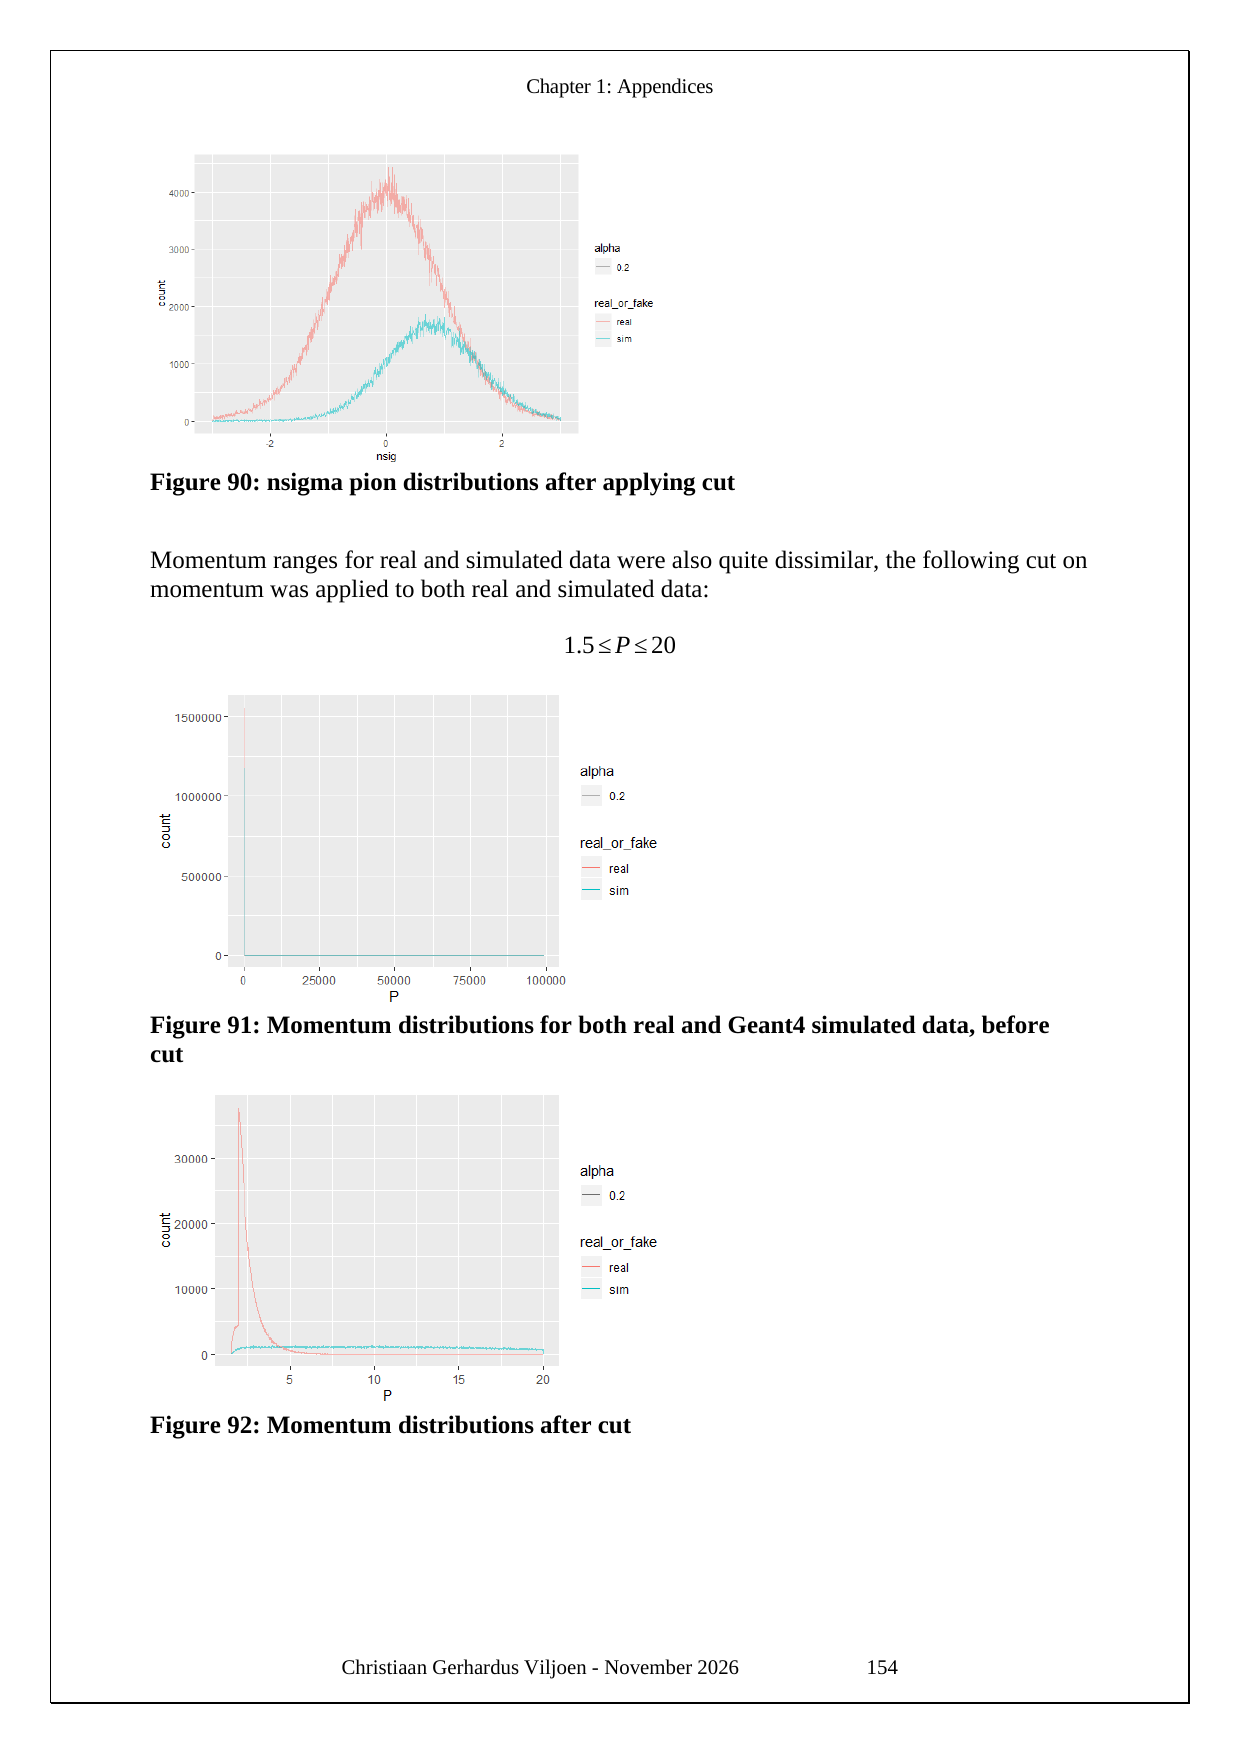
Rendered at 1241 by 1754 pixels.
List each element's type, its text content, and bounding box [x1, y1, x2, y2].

picture [150, 1088, 671, 1410]
text Momentum ranges for real and simulated data were also quite dissimilar, the following cut on momentum was applied to both real and simulated data: [150, 545, 1089, 603]
picture [150, 150, 664, 467]
picture [150, 688, 671, 1011]
